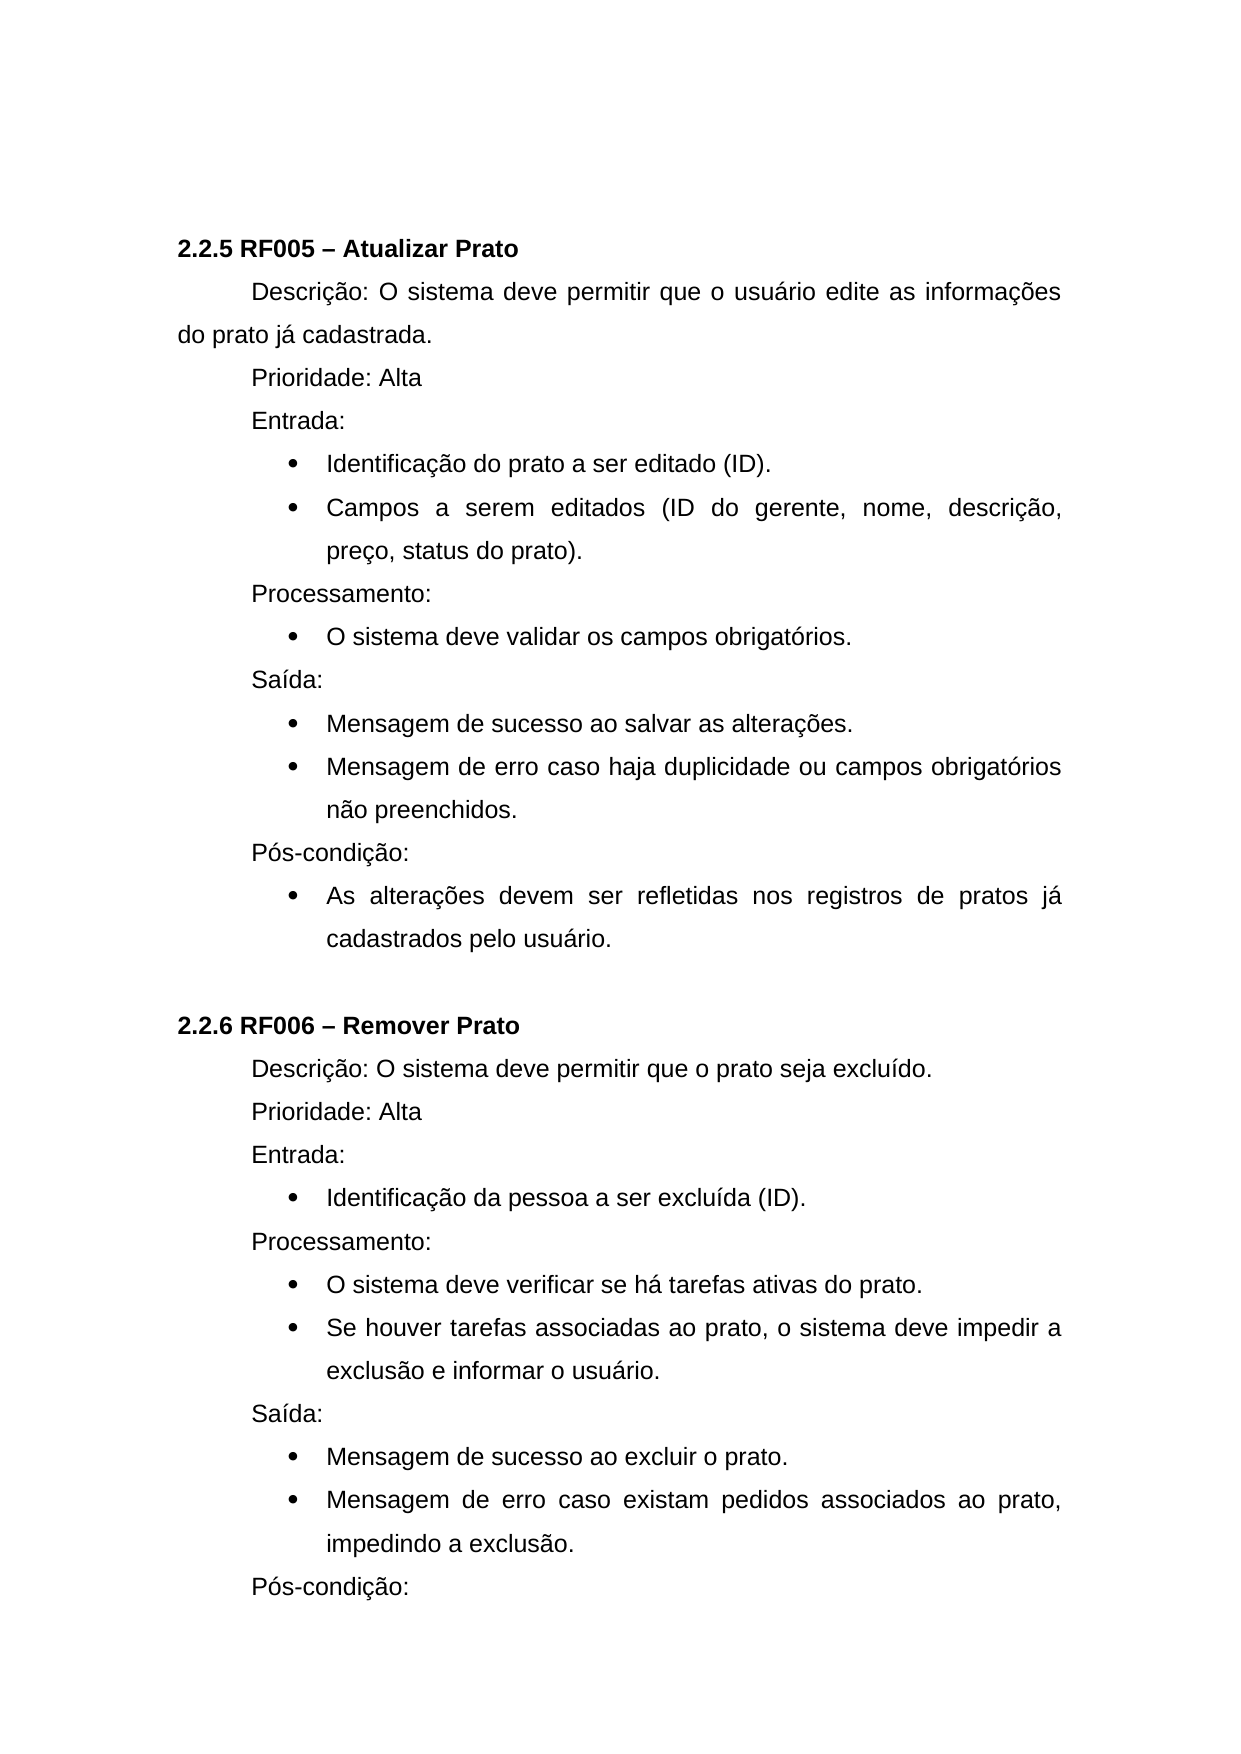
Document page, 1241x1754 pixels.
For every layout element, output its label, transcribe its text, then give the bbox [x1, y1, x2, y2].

text Entrada: [177, 406, 1063, 435]
text Entrada: [177, 1140, 1063, 1169]
text Processamento: [177, 579, 1063, 608]
list Campos a serem editados (ID do gerente, nome, descrição, preço, status do prato). [288, 493, 1063, 565]
list As alterações devem ser refletidas nos registros de pratos já cadastrados pelo usuário. [288, 881, 1063, 953]
text Pós-condição: [177, 1572, 1063, 1601]
list O sistema deve verificar se há tarefas ativas do prato. [288, 1269, 1063, 1298]
list Se houver tarefas associadas ao prato, o sistema deve impedir a exclusão e informar o usuário. [288, 1313, 1063, 1385]
list Mensagem de sucesso ao excluir o prato. [288, 1442, 1063, 1471]
text Descrição: O sistema deve permitir que o usuário edite as informações do prato já cadastrada. [177, 277, 1063, 349]
list Mensagem de erro caso existam pedidos associados ao prato, impedindo a exclusão. [288, 1486, 1063, 1557]
text Processamento: [177, 1226, 1063, 1255]
text Saída: [177, 665, 1063, 694]
text Prioridade: Alta [177, 363, 1063, 392]
list O sistema deve validar os campos obrigatórios. [288, 622, 1063, 651]
list Identificação da pessoa a ser excluída (ID). [288, 1183, 1063, 1212]
text 2.2.6 RF006 – Remover Prato [177, 1011, 1063, 1039]
text Prioridade: Alta [177, 1097, 1063, 1126]
text Descrição: O sistema deve permitir que o prato seja excluído. [177, 1054, 1063, 1083]
list Identificação do prato a ser editado (ID). [288, 449, 1063, 478]
text Pós-condição: [177, 838, 1063, 867]
list Mensagem de erro caso haja duplicidade ou campos obrigatórios não preenchidos. [288, 752, 1063, 824]
text 2.2.5 RF005 – Atualizar Prato [177, 234, 1063, 263]
text Saída: [177, 1399, 1063, 1428]
list Mensagem de sucesso ao salvar as alterações. [288, 708, 1063, 737]
